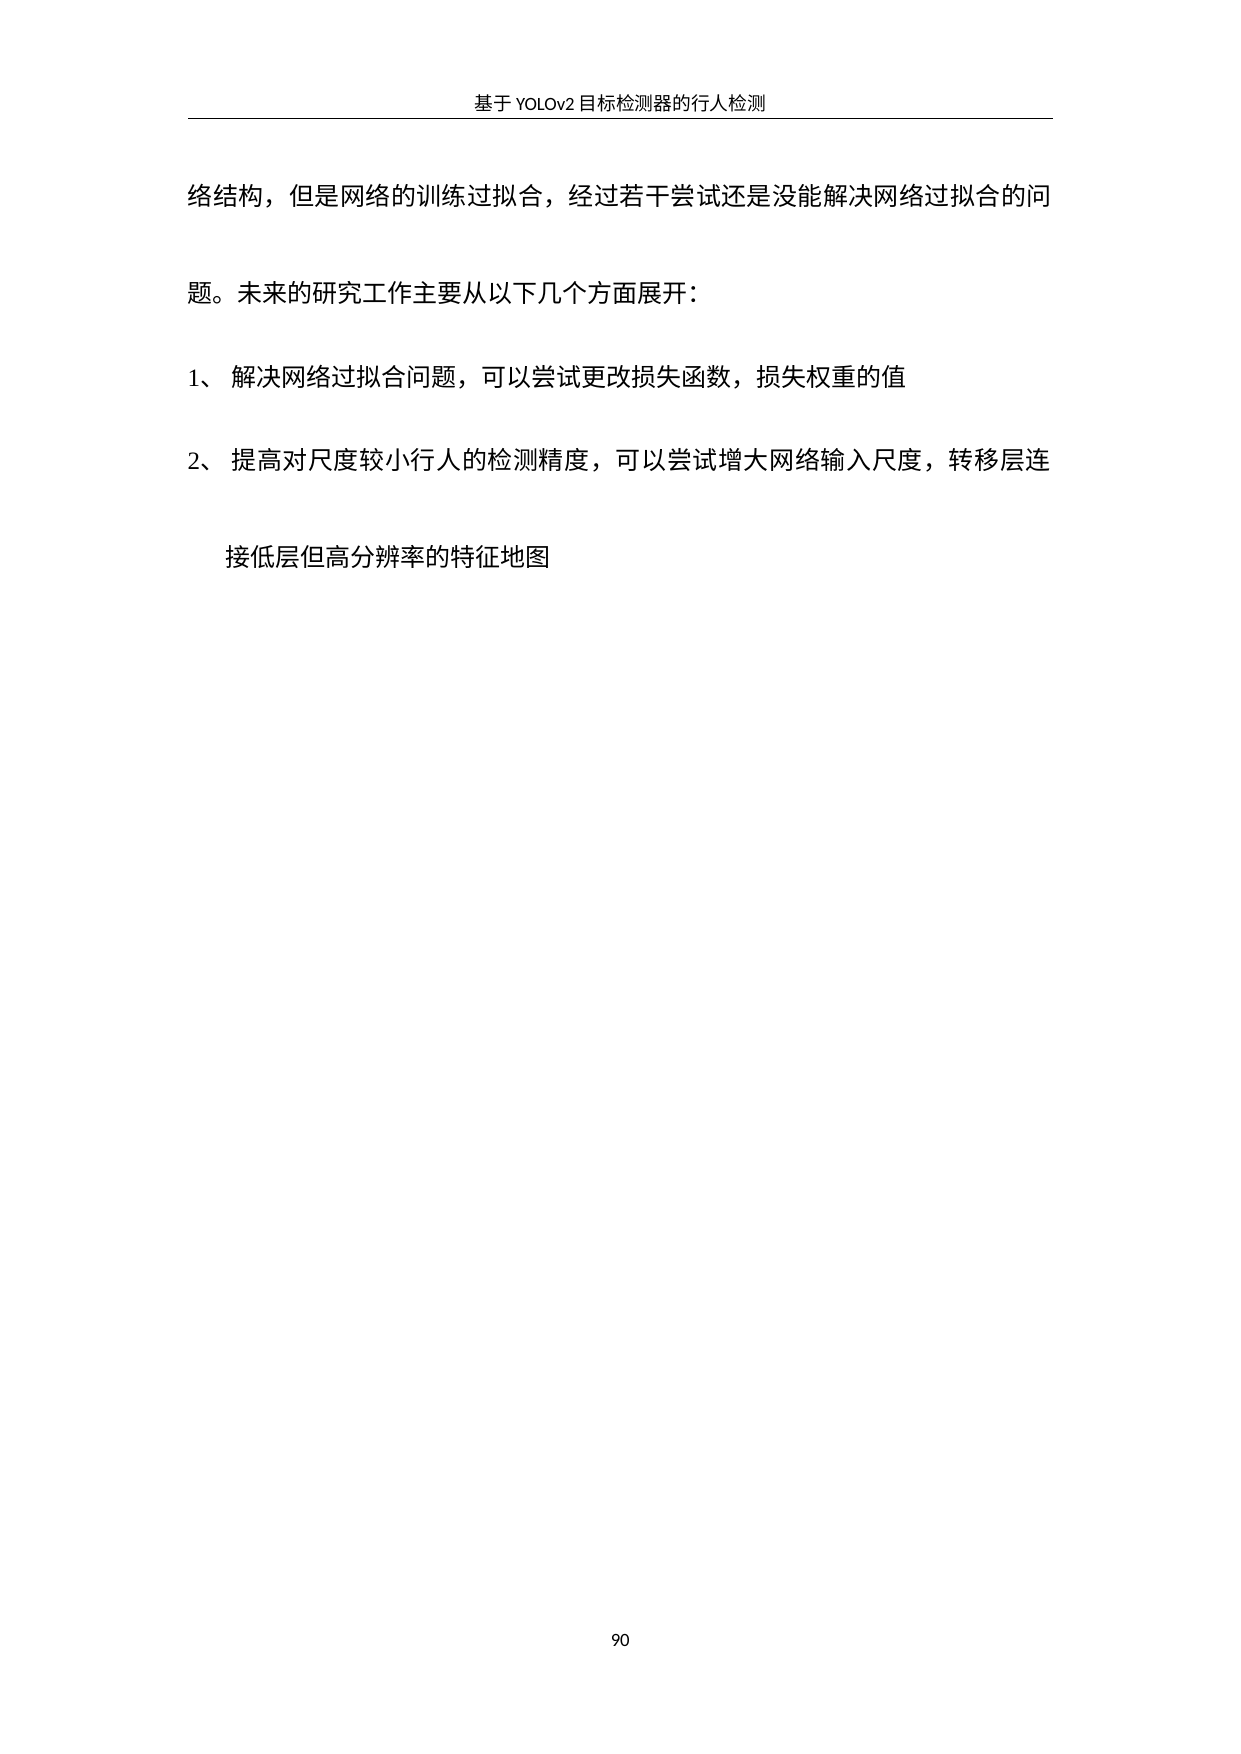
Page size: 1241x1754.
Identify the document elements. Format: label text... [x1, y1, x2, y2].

list 提高对尺度较小行人的检测精度，可以尝试增大网络输入尺度，转移层连接低层但高分辨率的特征地图 [187, 426, 1053, 588]
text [187, 162, 1053, 324]
list 解决网络过拟合问题，可以尝试更改损失函数，损失权重的值 [187, 343, 1053, 408]
